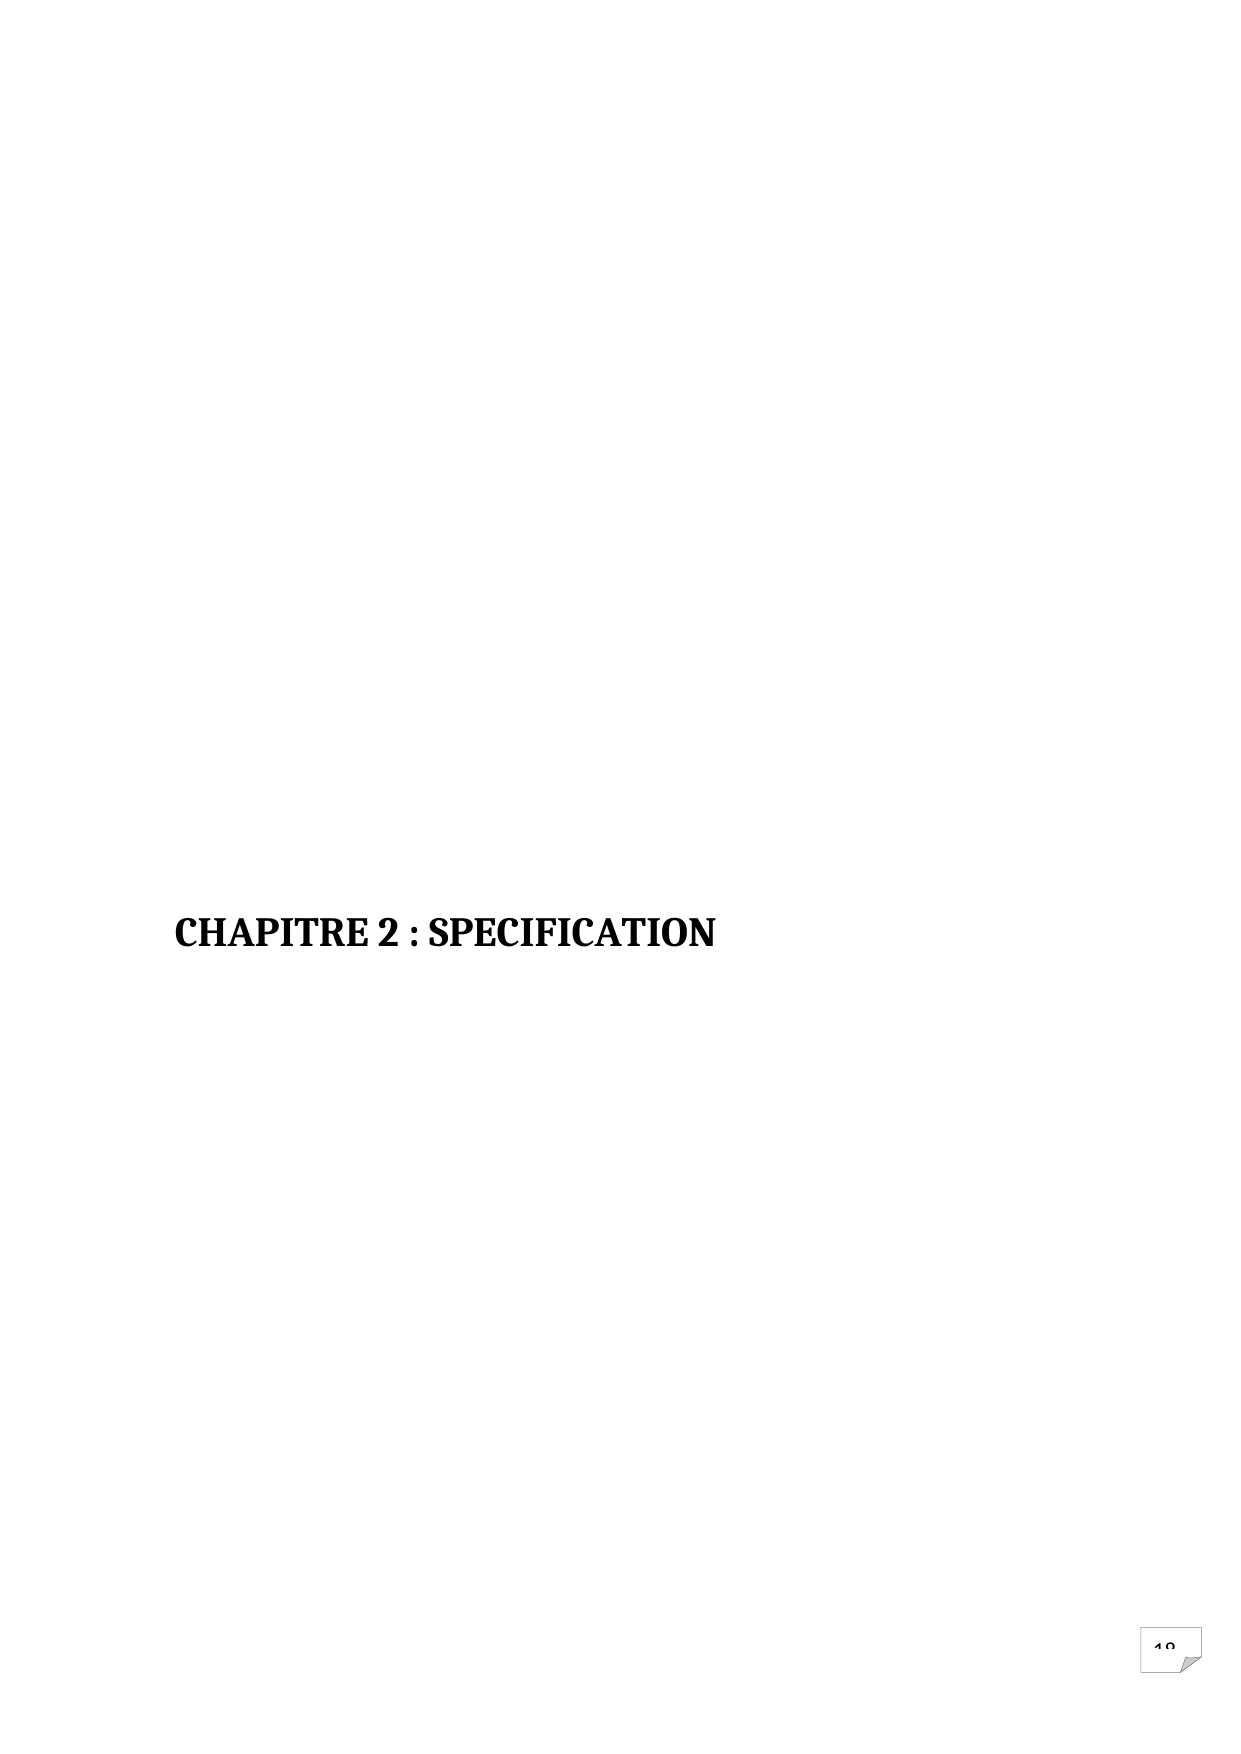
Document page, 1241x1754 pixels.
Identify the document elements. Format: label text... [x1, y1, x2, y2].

subtitle CHAPITRE 2 : SPECIFICATION [170, 909, 1122, 957]
